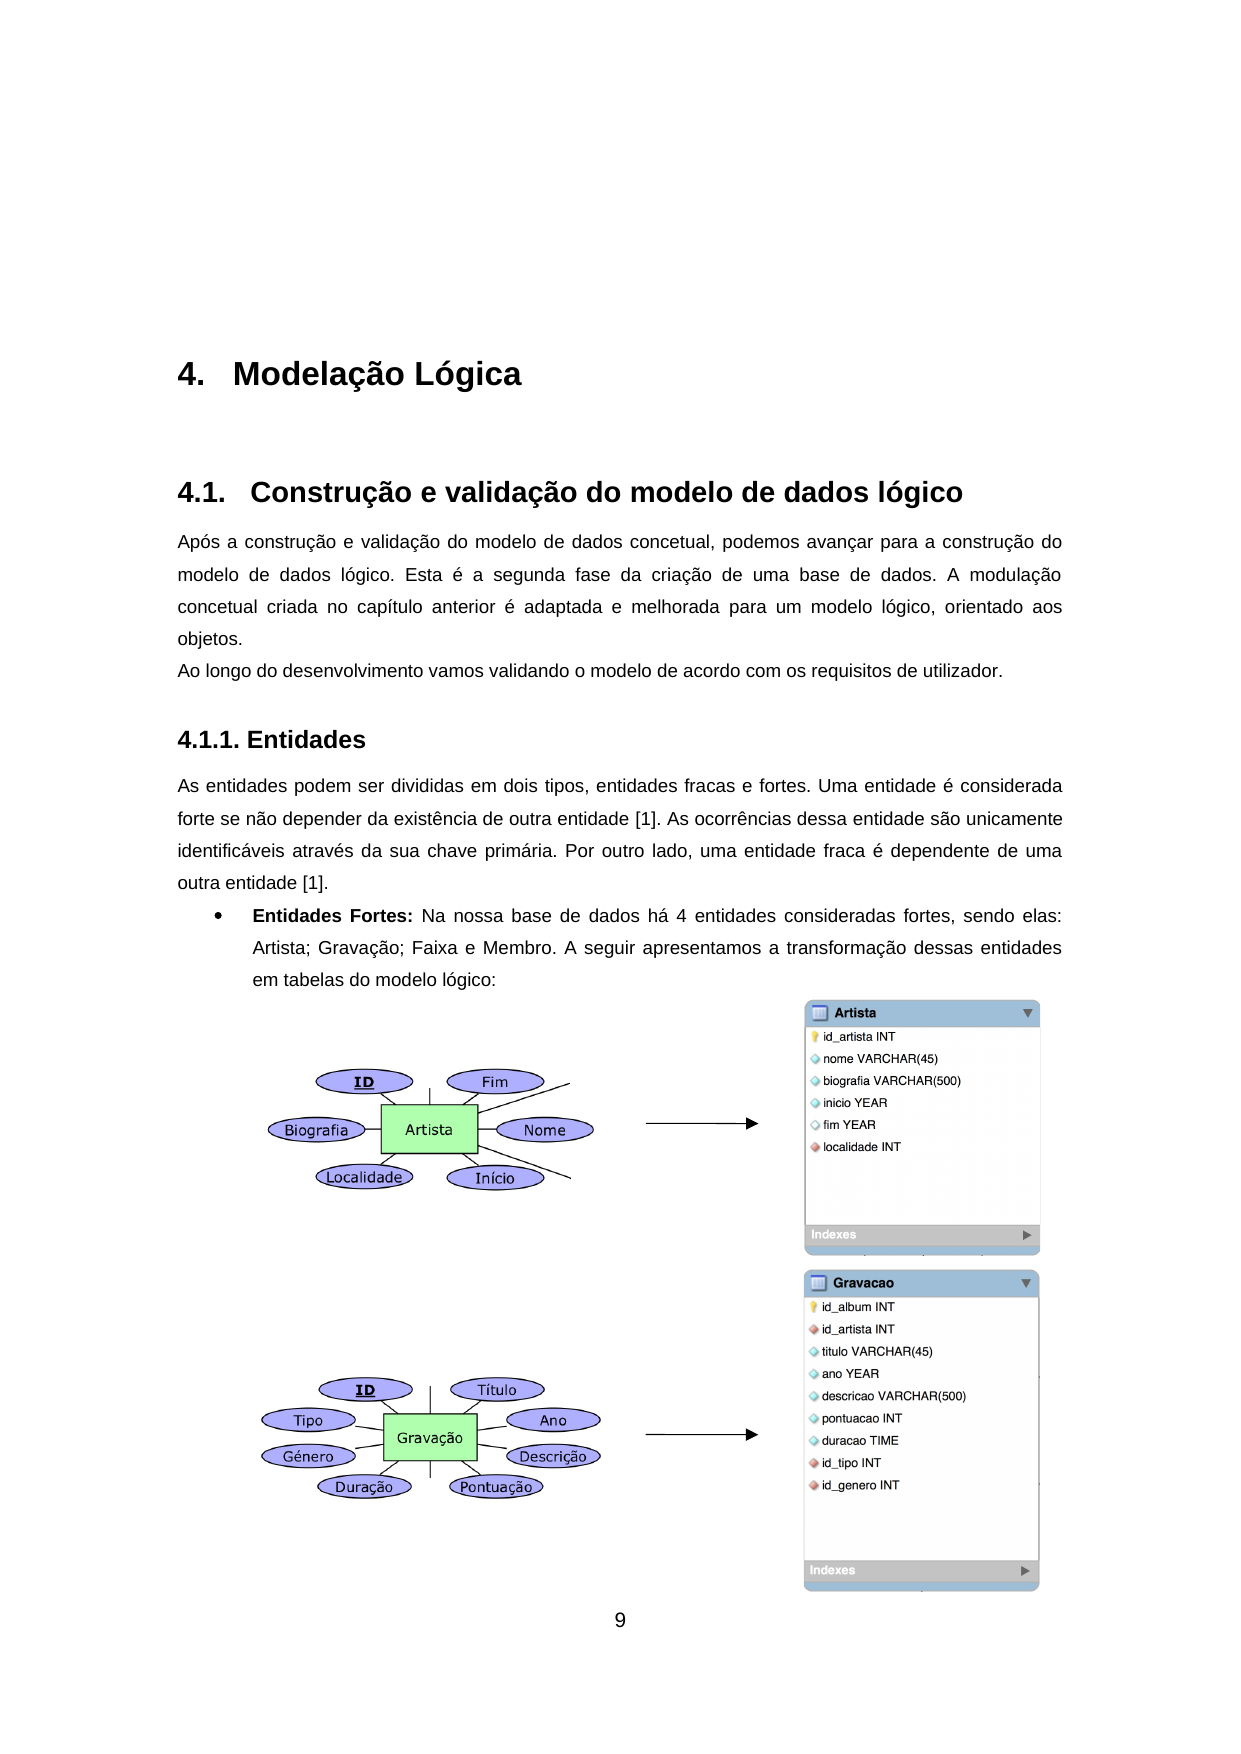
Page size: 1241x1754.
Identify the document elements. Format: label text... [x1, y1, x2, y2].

text Construção e validação do modelo de dados lógico [177, 474, 1063, 508]
text Após a construção e validação do modelo de dados concetual, podemos avançar para a construção do modelo de dados lógico. Esta é a segunda fase da criação de uma base de dados. A modulação concetual criada no capítulo anterior é adaptada e melhorada para um modelo lógico, orientado aos objetos. [177, 531, 1063, 649]
picture [252, 1048, 600, 1204]
picture [803, 1269, 1040, 1592]
text Modelação Lógica [177, 354, 1063, 393]
picture [795, 993, 1041, 1256]
picture [252, 1362, 610, 1508]
text As entidades podem ser divididas em dois tipos, entidades fracas e fortes. Uma entidade é considerada forte se não depender da existência de outra entidade. As ocorrências dessa entidade são unicamente identificáveis através da sua chave primária. Por outro lado, uma entidade fraca é dependente de uma outra entidade . [177, 775, 1063, 894]
text Ao longo do desenvolvimento vamos validando o modelo de acordo com os requisitos de utilizador. [177, 660, 1063, 682]
text 4.1.1. Entidades [177, 725, 1063, 754]
list Entidades Fortes: Na nossa base de dados há 4 entidades consideradas fortes, sendo elas: Artista; Gravação; Faixa e Membro. A seguir apresentamos a transformação dessas entidades em tabelas do modelo lógico: [215, 904, 1063, 991]
